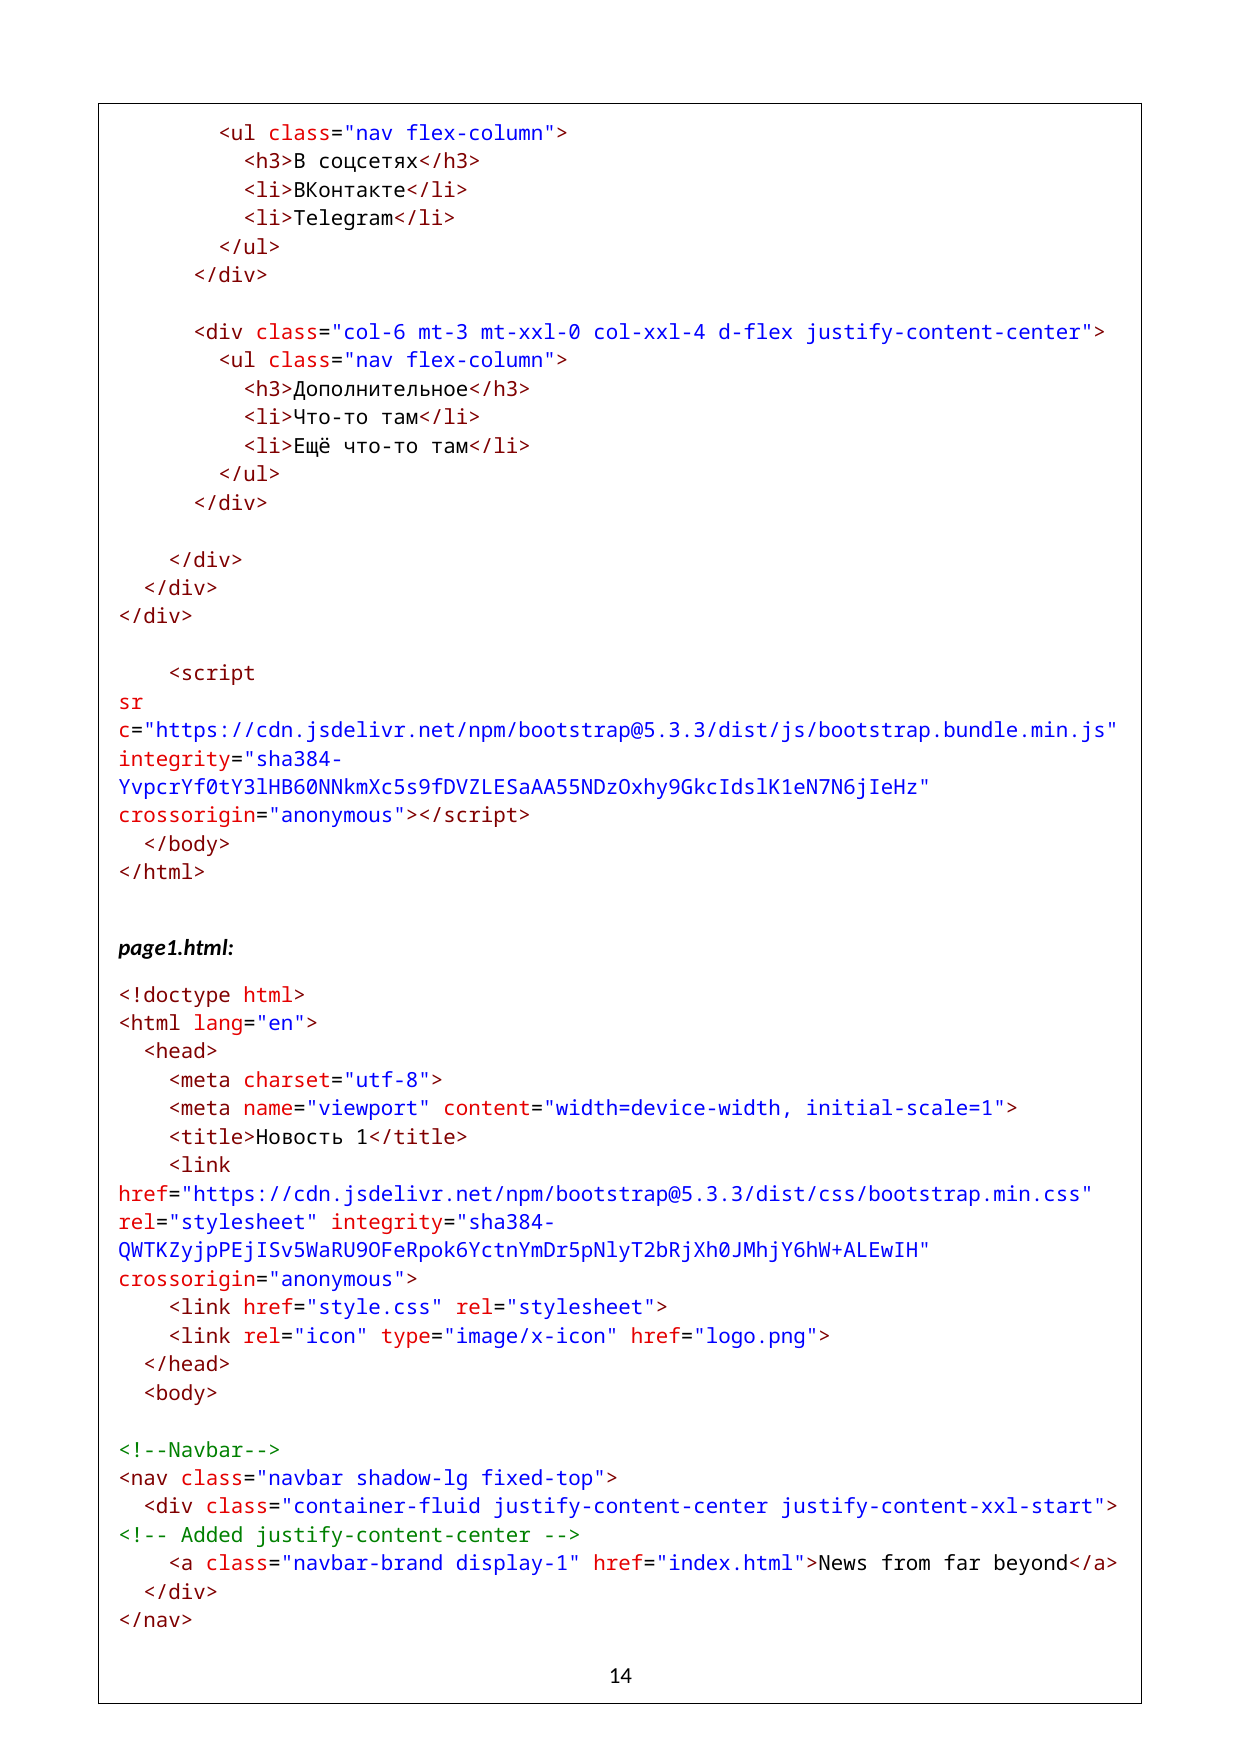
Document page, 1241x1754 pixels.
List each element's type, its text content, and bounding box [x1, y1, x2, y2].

text <h3>Дополнительное</h3> [118, 374, 1122, 402]
text page1.html: [118, 933, 1122, 961]
text <link href="style.css" rel="stylesheet"> [118, 1292, 1122, 1321]
text <html lang="en"> [118, 1008, 1122, 1037]
text <ul class="nav flex-column"> [118, 118, 1122, 147]
text <li>Telegram</li> [118, 203, 1122, 232]
text <li>Ещё что-то там</li> [118, 431, 1122, 459]
text <script src="https://cdn.jsdelivr.net/npm/bootstrap@5.3.3/dist/js/bootstrap.bundle.min.js" integrity="sha384-YvpcrYf0tY3lHB60NNkmXc5s9fDVZLESaAA55NDzOxhy9GkcIdslK1eN7N6jIeHz" crossorigin="anonymous"></script> [118, 658, 1122, 829]
text <meta charset="utf-8"> [118, 1065, 1122, 1093]
text </nav> [118, 1605, 1122, 1634]
text <meta name="viewport" content="width=device-width, initial-scale=1"> [118, 1093, 1122, 1122]
text <li>Что-то там</li> [118, 402, 1122, 431]
text </div> [118, 602, 1122, 630]
text <!doctype html> [118, 980, 1122, 1008]
text <a class="navbar-brand display-1" href="index.html">News from far beyond</a> [118, 1548, 1122, 1577]
text </div> [118, 260, 1122, 289]
text <link href="https://cdn.jsdelivr.net/npm/bootstrap@5.3.3/dist/css/bootstrap.min.css" rel="stylesheet" integrity="sha384-QWTKZyjpPEjISv5WaRU9OFeRpok6YctnYmDr5pNlyT2bRjXh0JMhjY6hW+ALEwIH" crossorigin="anonymous"> [118, 1150, 1122, 1292]
text </head> [118, 1349, 1122, 1378]
text <ul class="nav flex-column"> [118, 346, 1122, 374]
text <nav class="navbar shadow-lg fixed-top"> [118, 1463, 1122, 1492]
text <link rel="icon" type="image/x-icon" href="logo.png"> [118, 1321, 1122, 1349]
text <li>ВКонтакте</li> [118, 175, 1122, 203]
text </ul> [118, 232, 1122, 260]
text </div> [118, 488, 1122, 516]
text </div> [118, 573, 1122, 602]
text </div> [118, 545, 1122, 573]
text <div class="col-6 mt-3 mt-xxl-0 col-xxl-4 d-flex justify-content-center"> [118, 317, 1122, 346]
text </div> [118, 1577, 1122, 1605]
text <title>Новость 1</title> [118, 1122, 1122, 1150]
text <body> [118, 1378, 1122, 1406]
text <head> [118, 1037, 1122, 1065]
text </ul> [118, 459, 1122, 488]
text </html> [118, 857, 1122, 886]
text <!--Navbar--> [118, 1435, 1122, 1463]
text </body> [118, 829, 1122, 857]
text <div class="container-fluid justify-content-center justify-content-xxl-start"> <!-- Added justify-content-center --> [118, 1492, 1122, 1548]
text <h3>В соцсетях</h3> [118, 147, 1122, 175]
